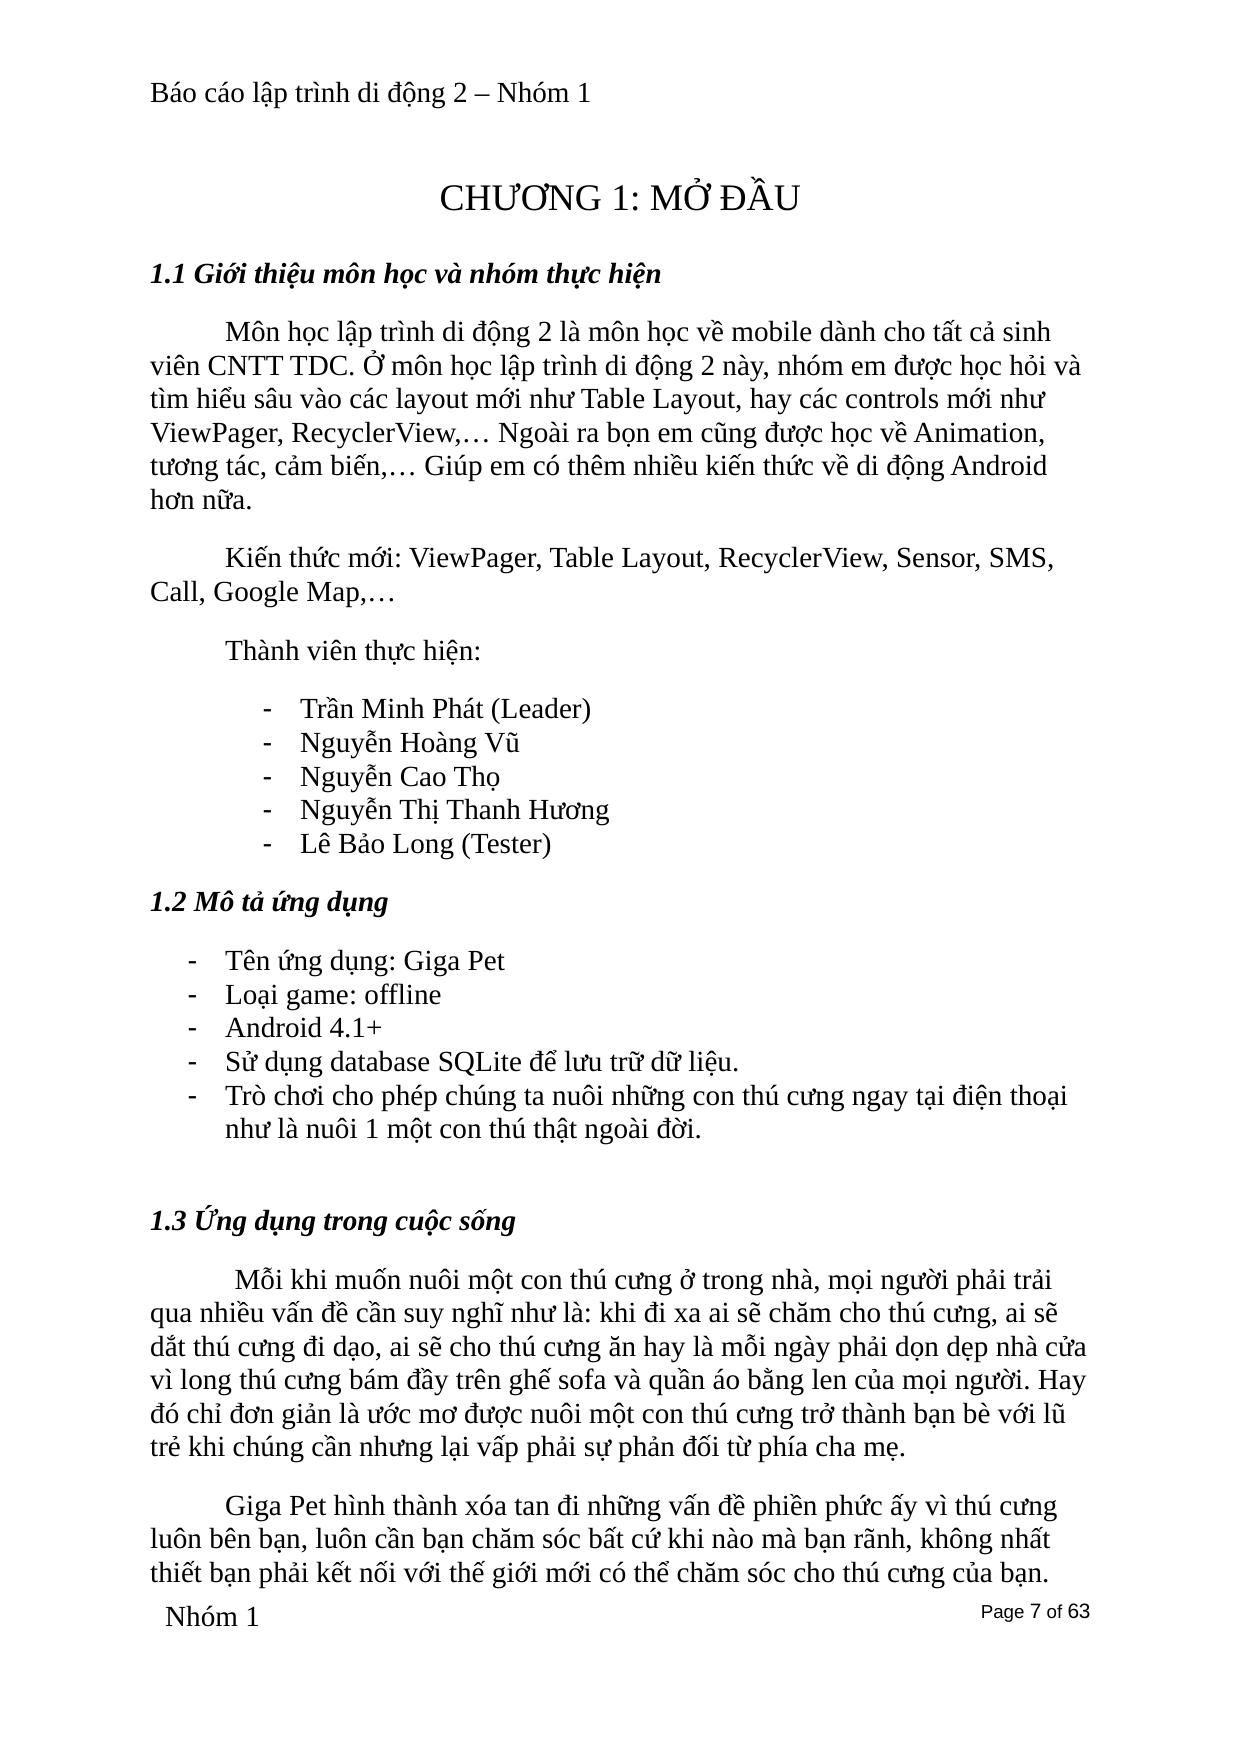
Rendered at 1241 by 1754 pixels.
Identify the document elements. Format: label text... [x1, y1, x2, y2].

list Tên ứng dụng: Giga Pet [187, 943, 1090, 977]
list Nguyễn Thị Thanh Hương [262, 792, 1090, 826]
list Sử dụng database SQLite để lưu trữ dữ liệu. [187, 1044, 1090, 1078]
text Môn học lập trình di động 2 là môn học về mobile dành cho tất cả sinh viên CNTT TDC. Ở môn học lập trình di động 2 này, nhóm em được học hỏi và tìm hiểu sâu vào các layout mới như Table Layout, hay các controls mới như ViewPager, RecyclerView,… Ngoài ra bọn em cũng được học về Animation, tương tác, cảm biến,… Giúp em có thêm nhiều kiến thức về di động Android hơn nữa. [150, 314, 1090, 516]
list Loại game: offline [187, 977, 1090, 1010]
subtitle CHƯƠNG 1: MỞ ĐẦU [150, 175, 1090, 218]
subtitle 1.1 Giới thiệu môn học và nhóm thực hiện [150, 256, 1090, 289]
list Android 4.1+ [187, 1010, 1090, 1044]
subtitle 1.3 Ứng dụng trong cuộc sống [150, 1203, 1090, 1237]
text Kiến thức mới: ViewPager, Table Layout, RecyclerView, Sensor, SMS, Call, Google Map,… [150, 541, 1090, 608]
text Mỗi khi muốn nuôi một con thú cưng ở trong nhà, mọi người phải trải qua nhiều vấn đề cần suy nghĩ như là: khi đi xa ai sẽ chăm cho thú cưng, ai sẽ dắt thú cưng đi dạo, ai sẽ cho thú cưng ăn hay là mỗi ngày phải dọn dẹp nhà cửa vì long thú cưng bám đầy trên ghế sofa và quần áo bằng len của mọi người. Hay đó chỉ đơn giản là ước mơ được nuôi một con thú cưng trở thành bạn bè với lũ trẻ khi chúng cần nhưng lại vấp phải sự phản đối từ phía cha mẹ. [150, 1262, 1090, 1463]
list Lê Bảo Long (Tester) [262, 826, 1090, 859]
text Thành viên thực hiện: [150, 633, 1090, 666]
list Nguyễn Cao Thọ [262, 758, 1090, 792]
list Trò chơi cho phép chúng ta nuôi những con thú cưng ngay tại điện thoại như là nuôi 1 một con thú thật ngoài đời. [187, 1078, 1090, 1145]
list Trần Minh Phát (Leader) [262, 691, 1090, 725]
list Nguyễn Hoàng Vũ [262, 725, 1090, 758]
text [150, 1488, 1090, 1589]
subtitle 1.2 Mô tả ứng dụng [150, 884, 1090, 918]
